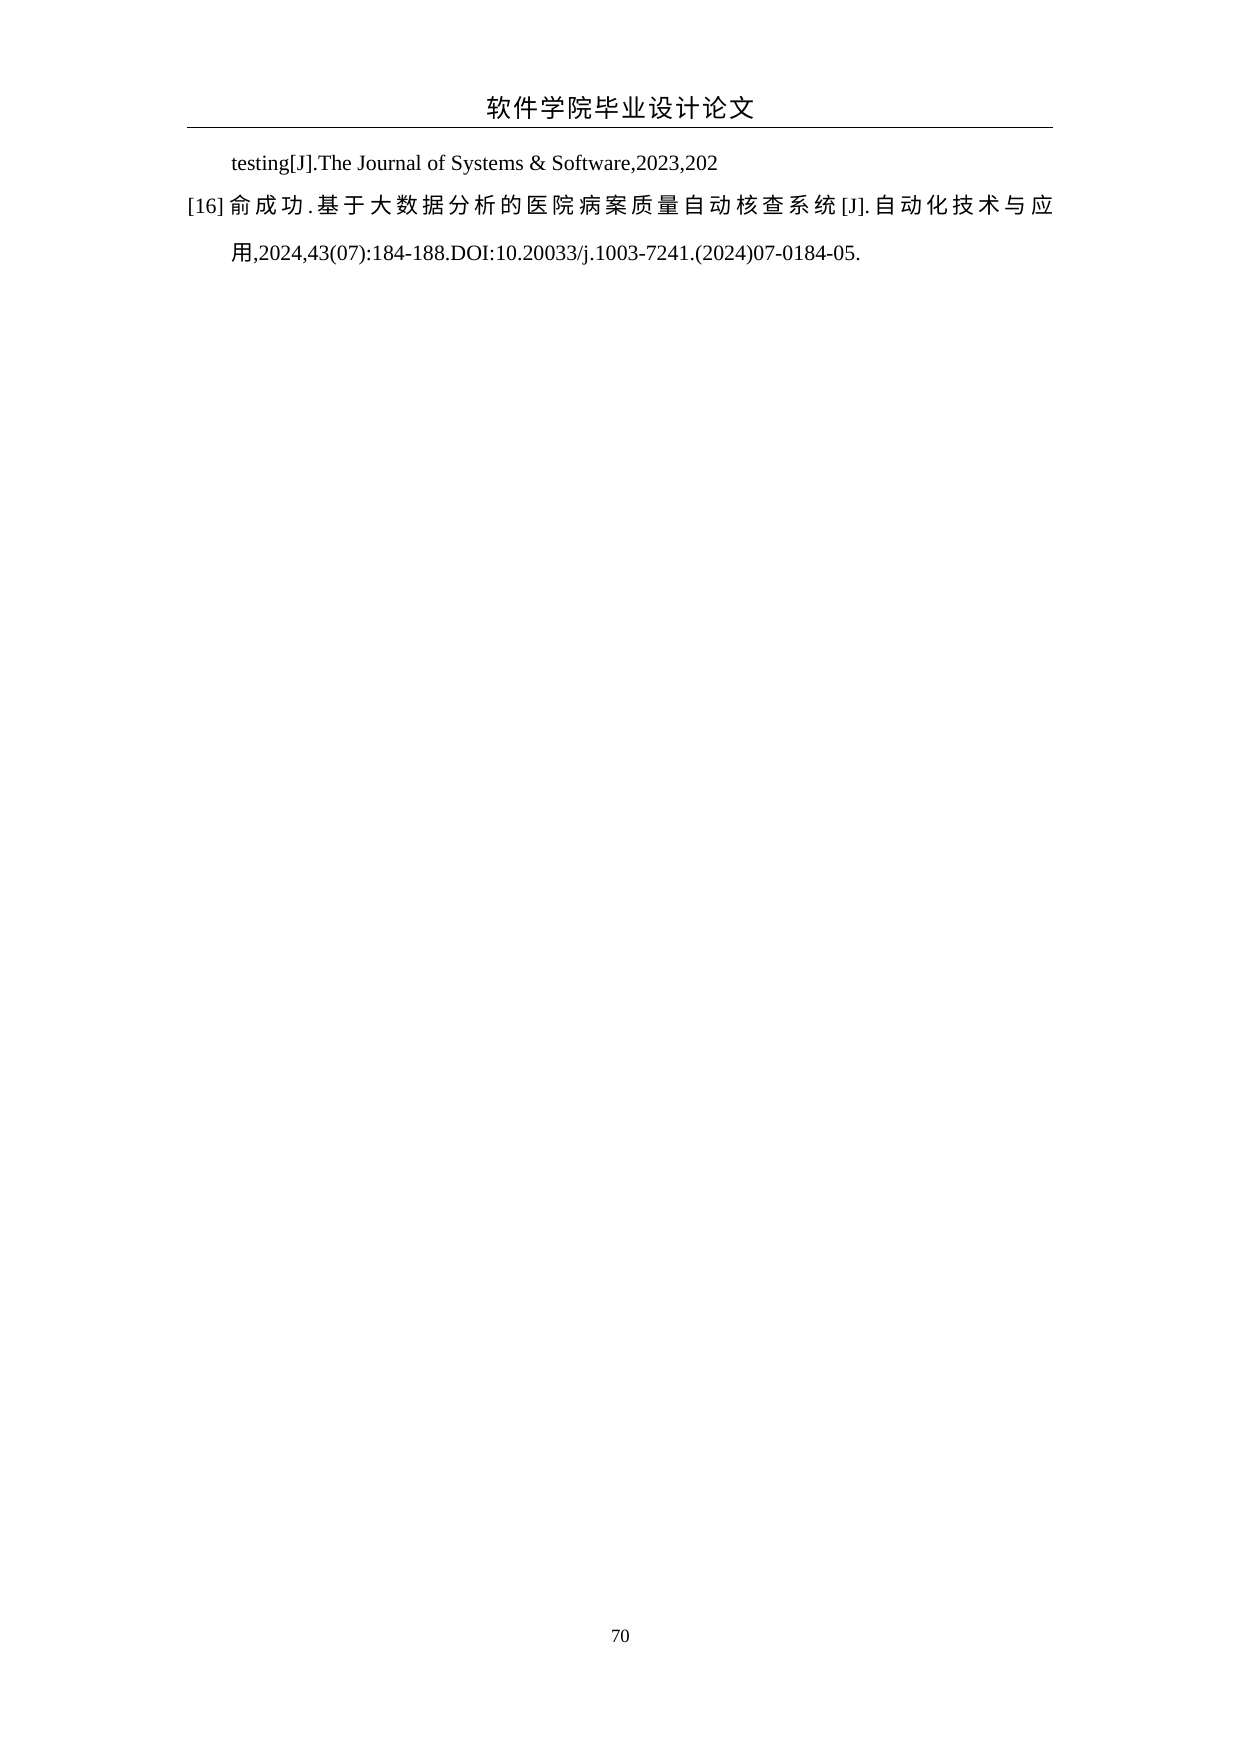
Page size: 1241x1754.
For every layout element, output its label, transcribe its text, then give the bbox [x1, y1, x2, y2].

list 俞成功.基于大数据分析的医院病案质量自动核查系统[J].自动化技术与应用,2024,43(07):184-188.DOI:10.20033/j.1003-7241.(2024)07-0184-05. [187, 188, 1053, 267]
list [187, 150, 1053, 175]
